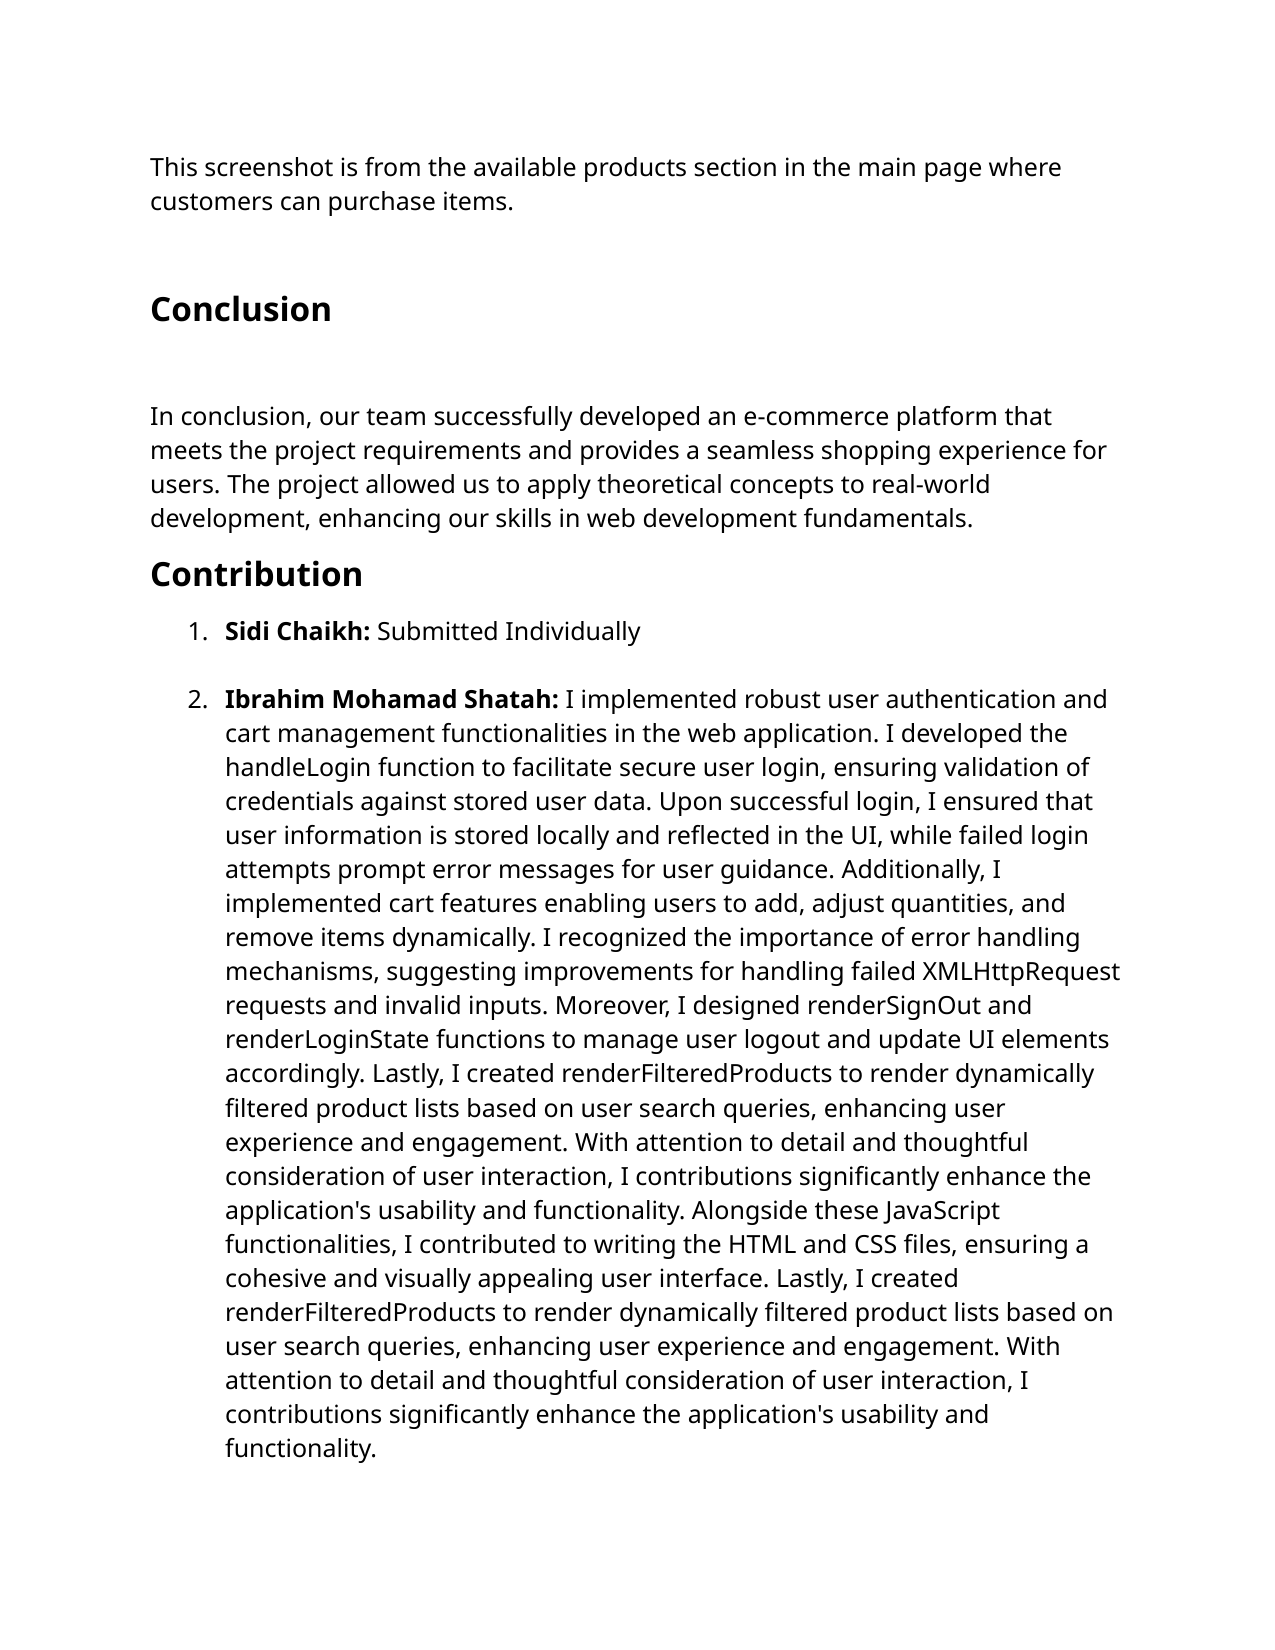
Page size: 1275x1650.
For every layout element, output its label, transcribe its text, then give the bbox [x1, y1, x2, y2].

list Sidi Chaikh: Submitted Individually [187, 613, 1125, 647]
list Ibrahim Mohamad Shatah: I implemented robust user authentication and cart management functionalities in the web application. I developed the handleLogin function to facilitate secure user login, ensuring validation of credentials against stored user data. Upon successful login, I ensured that user information is stored locally and reflected in the UI, while failed login attempts prompt error messages for user guidance. Additionally, I implemented cart features enabling users to add, adjust quantities, and remove items dynamically. I recognized the importance of error handling mechanisms, suggesting improvements for handling failed XMLHttpRequest requests and invalid inputs. Moreover, I designed renderSignOut and renderLoginState functions to manage user logout and update UI elements accordingly. Lastly, I created renderFilteredProducts to render dynamically filtered product lists based on user search queries, enhancing user experience and engagement. With attention to detail and thoughtful consideration of user interaction, I contributions significantly enhance the application's usability and functionality. Alongside these JavaScript functionalities, I contributed to writing the HTML and CSS files, ensuring a cohesive and visually appealing user interface. Lastly, I created renderFilteredProducts to render dynamically filtered product lists based on user search queries, enhancing user experience and engagement. With attention to detail and thoughtful consideration of user interaction, I contributions significantly enhance the application's usability and functionality. [187, 681, 1125, 1465]
text This screenshot is from the available products section in the main page where customers can purchase items. [150, 150, 1125, 218]
text In conclusion, our team successfully developed an e-commerce platform that meets the project requirements and provides a seamless shopping experience for users. The project allowed us to apply theoretical concepts to real-world development, enhancing our skills in web development fundamentals. [150, 398, 1125, 534]
text Conclusion [150, 286, 1125, 331]
text Contribution [150, 551, 1125, 597]
